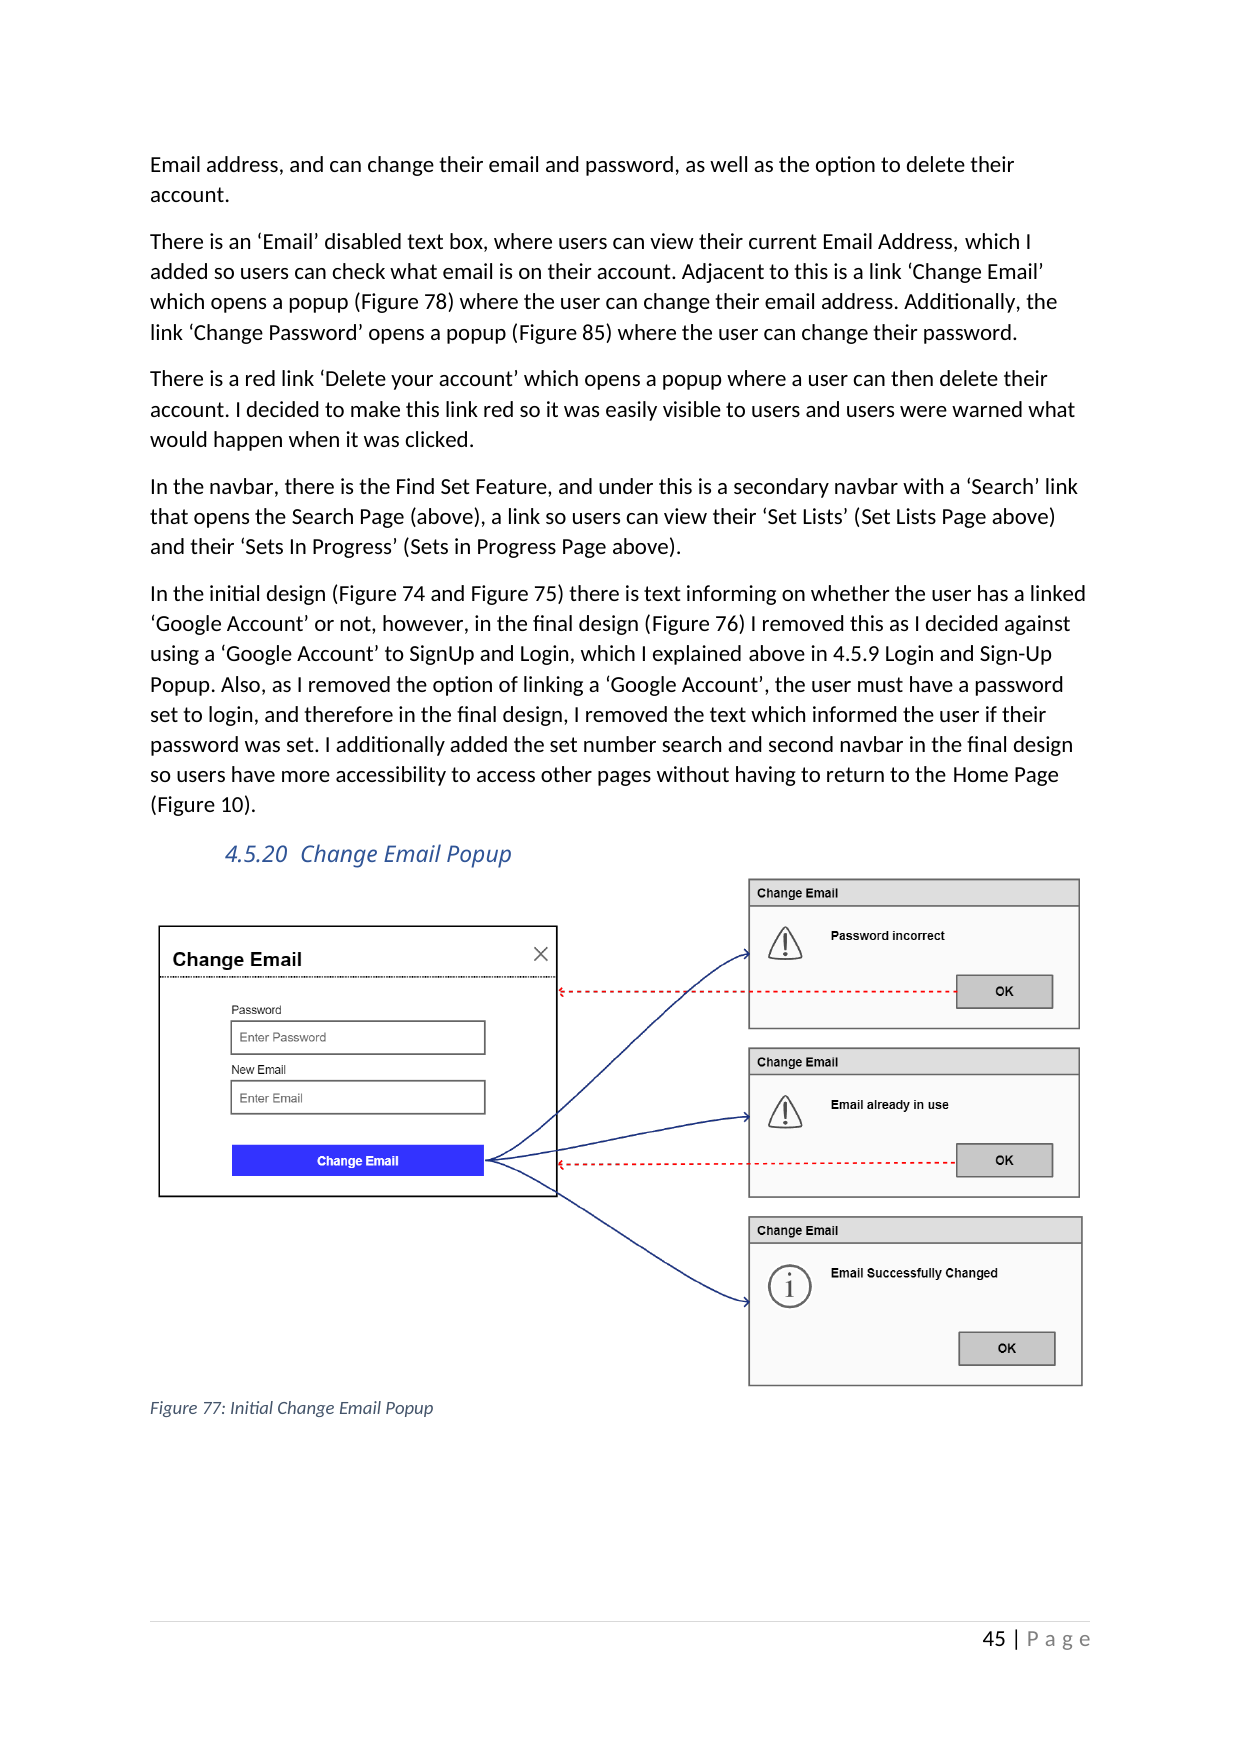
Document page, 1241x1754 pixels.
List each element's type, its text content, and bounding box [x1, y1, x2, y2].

text There is an ‘Email’ disabled text box, where users can view their current Email Address, which I added so users can check what email is on their account. Adjacent to this is a link ‘Change Email’ which opens a popup (Figure 78) where the user can change their email address. Additionally, the link ‘Change Password’ opens a popup (Figure 85) where the user can change their password. [150, 227, 1090, 346]
text There is a red link ‘Delete your account’ which opens a popup where a user can then delete their account. I decided to make this link red so it was easily visible to users and users were warned what would happen when it was clicked. [150, 364, 1090, 453]
text Figure 77: Initial Change Email Popup [150, 1396, 1090, 1419]
subtitle Change Email Popup [225, 837, 1090, 869]
text In the initial design (Figure 74 and Figure 75) there is text informing on whether the user has a linked ‘Google Account’ or not, however, in the final design (Figure 76) I removed this as I decided against using a ‘Google Account’ to SignUp and Login, which I explained above in 4.5.9 Login and Sign-Up Popup. Also, as I removed the option of linking a ‘Google Account’, the user must have a password set to login, and therefore in the final design, I removed the text which informed the user if their password was set. I additionally added the set number search and second navbar in the final design so users have more accessibility to access other pages without having to return to the Home Page (Figure 10). [150, 579, 1090, 819]
picture [150, 871, 1091, 1395]
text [150, 150, 1090, 208]
text In the navbar, there is the Find Set Feature, and under this is a secondary navbar with a ‘Search’ link that opens the Search Page (above), a link so users can view their ‘Set Lists’ (Set Lists Page above) and their ‘Sets In Progress’ (Sets in Progress Page above). [150, 472, 1090, 560]
